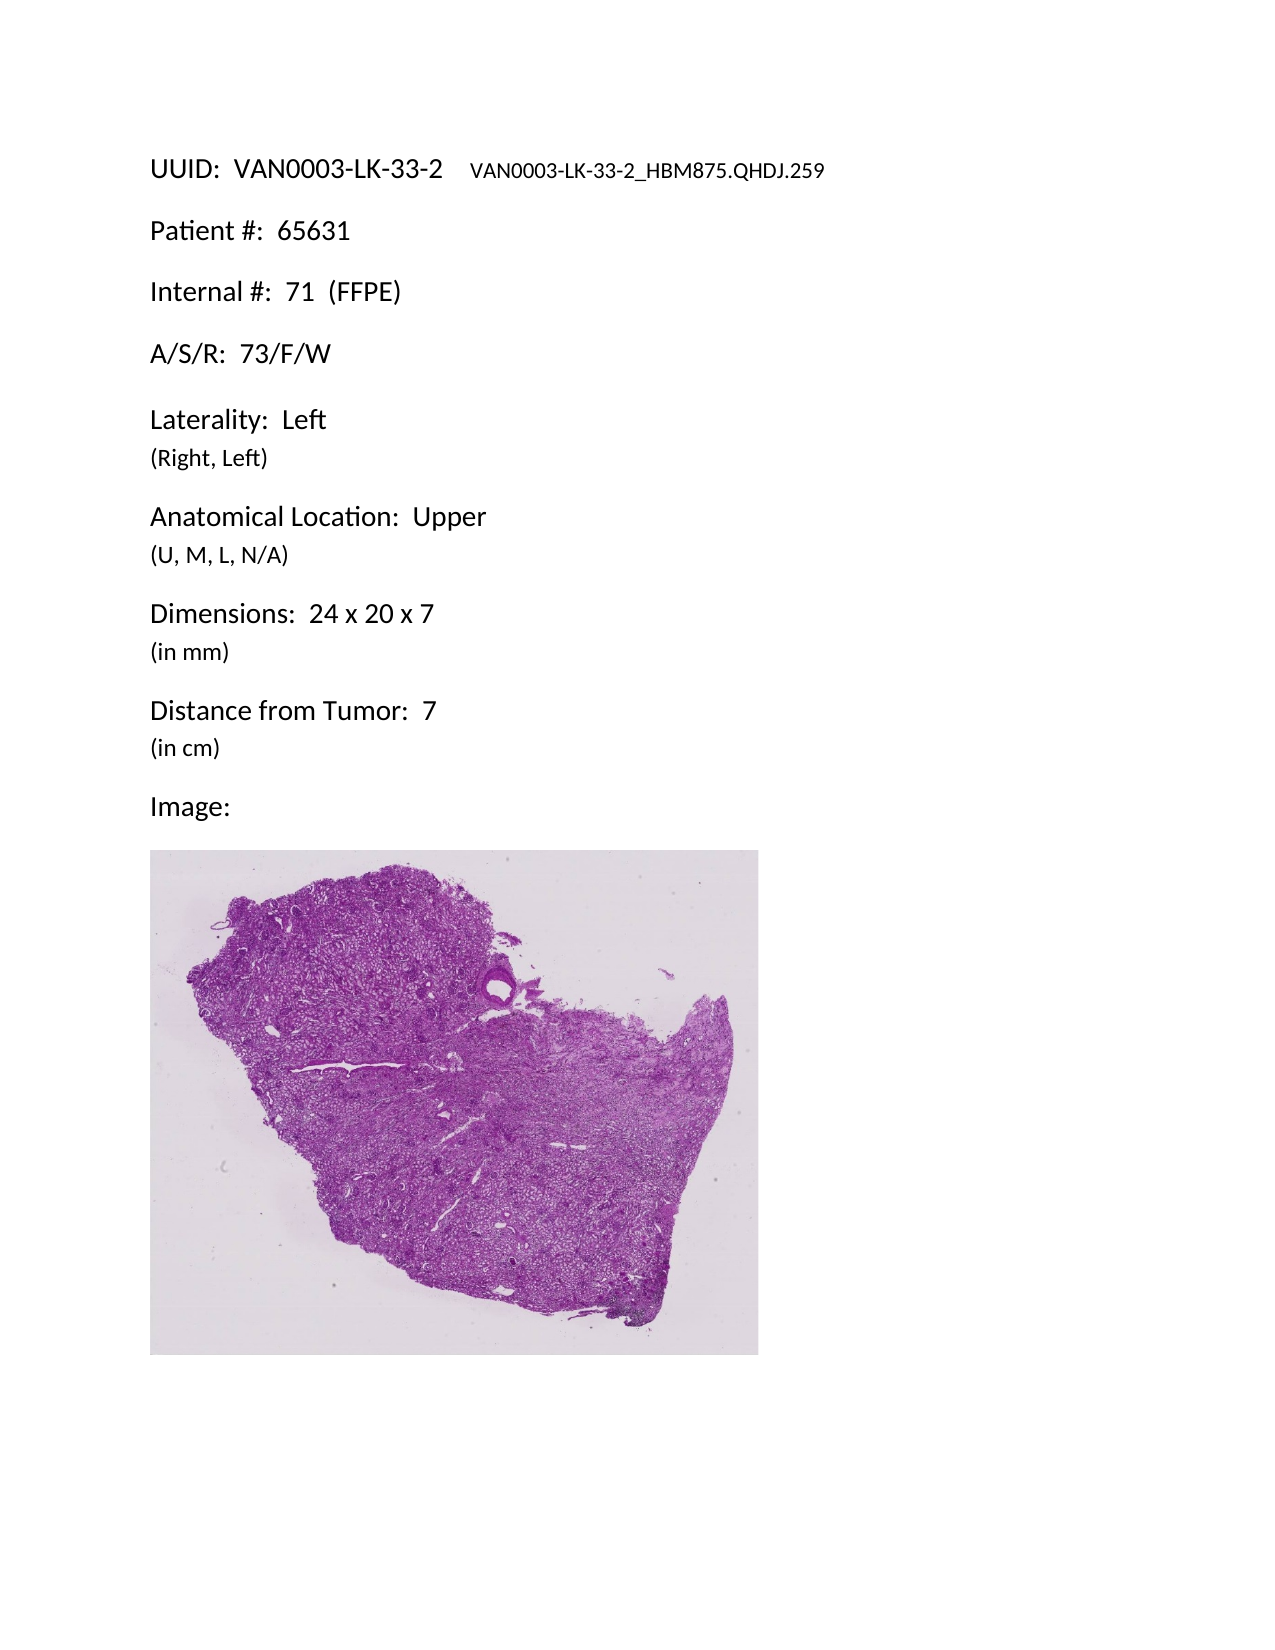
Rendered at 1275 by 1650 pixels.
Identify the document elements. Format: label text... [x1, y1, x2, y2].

text Laterality: Left [150, 401, 1125, 437]
text A/S/R: 73/F/W [150, 335, 1125, 371]
text (in cm) [150, 732, 1125, 763]
text (Right, Left) [150, 442, 1125, 473]
text (U, M, L, N/A) [150, 539, 1125, 569]
text Internal #: 71 (FFPE) [150, 273, 1125, 309]
text (in mm) [150, 636, 1125, 666]
text Anatomical Location: Upper [150, 498, 1125, 534]
text Image: [150, 788, 1125, 824]
text Patient #: 65631 [150, 212, 1125, 247]
text UUID: VAN0003-LK-33-2 VAN0003-LK-33-2_HBM875.QHDJ.259 [150, 150, 1125, 186]
text Dimensions: 24 x 20 x 7 [150, 595, 1125, 630]
text Distance from Tumor: 7 [150, 692, 1125, 727]
picture [150, 850, 759, 1355]
